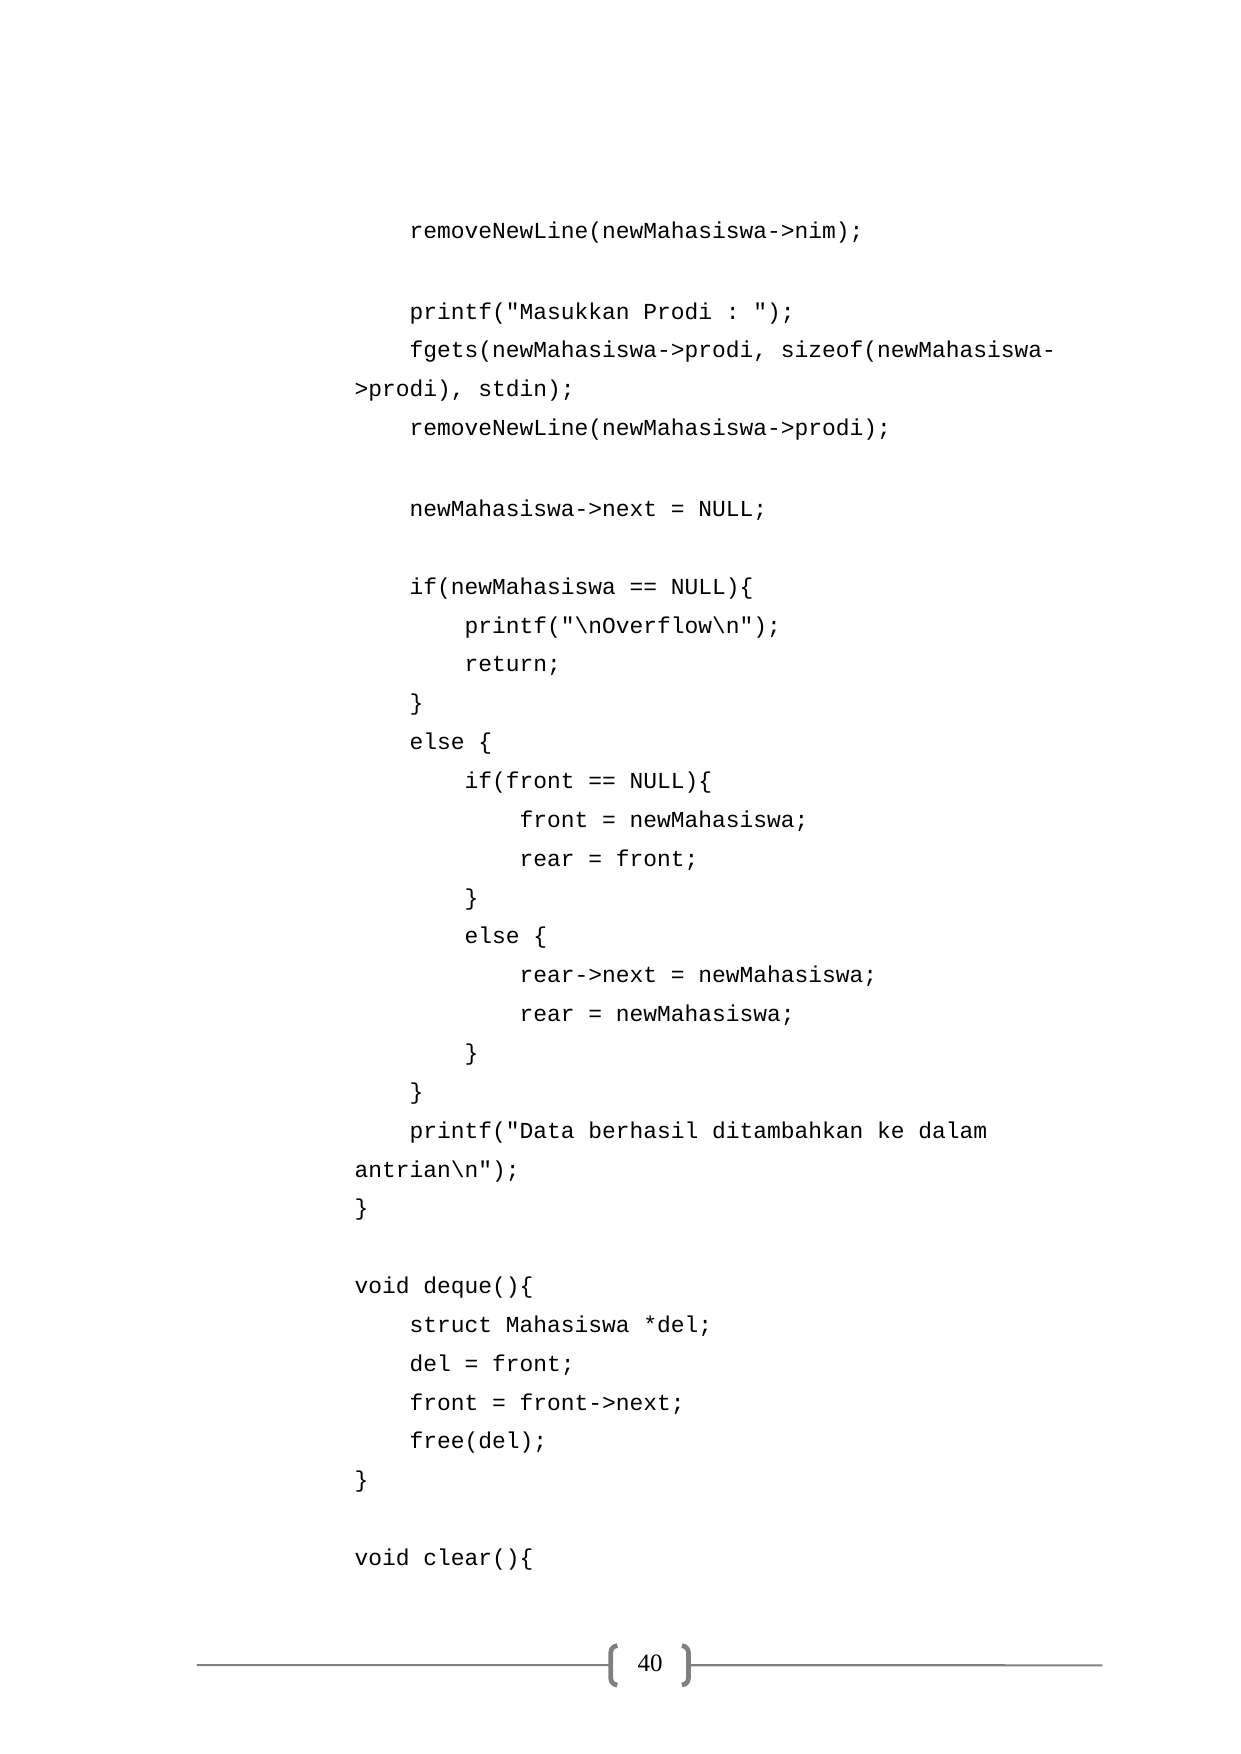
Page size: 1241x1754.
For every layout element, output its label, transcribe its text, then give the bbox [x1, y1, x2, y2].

list void deque(){ [354, 1274, 1063, 1300]
list printf("Data berhasil ditambahkan ke dalam antrian\n"); [354, 1119, 1063, 1184]
list removeNewLine(newMahasiswa->prodi); [354, 417, 1063, 442]
list } [354, 1469, 1063, 1495]
list } [354, 1080, 1063, 1106]
list else { [354, 731, 1063, 756]
list struct Mahasiswa *del; [354, 1313, 1063, 1339]
list else { [354, 925, 1063, 951]
list fgets(newMahasiswa->prodi, sizeof(newMahasiswa->prodi), stdin); [354, 339, 1063, 404]
list } [354, 886, 1063, 912]
list printf("\nOverflow\n"); [354, 614, 1063, 640]
list rear = front; [354, 847, 1063, 873]
list return; [354, 653, 1063, 679]
list } [354, 1197, 1063, 1223]
list printf("Masukkan Prodi : "); [354, 300, 1063, 326]
list removeNewLine(newMahasiswa->nim); [354, 219, 1063, 245]
list free(del); [354, 1430, 1063, 1456]
list front = front->next; [354, 1391, 1063, 1417]
list front = newMahasiswa; [354, 808, 1063, 834]
list if(newMahasiswa == NULL){ [354, 575, 1063, 601]
list } [354, 1041, 1063, 1067]
list del = front; [354, 1352, 1063, 1378]
list void clear(){ [354, 1546, 1063, 1572]
list rear = newMahasiswa; [354, 1002, 1063, 1028]
list } [354, 692, 1063, 718]
list newMahasiswa->next = NULL; [354, 497, 1063, 523]
list if(front == NULL){ [354, 769, 1063, 795]
list rear->next = newMahasiswa; [354, 964, 1063, 989]
